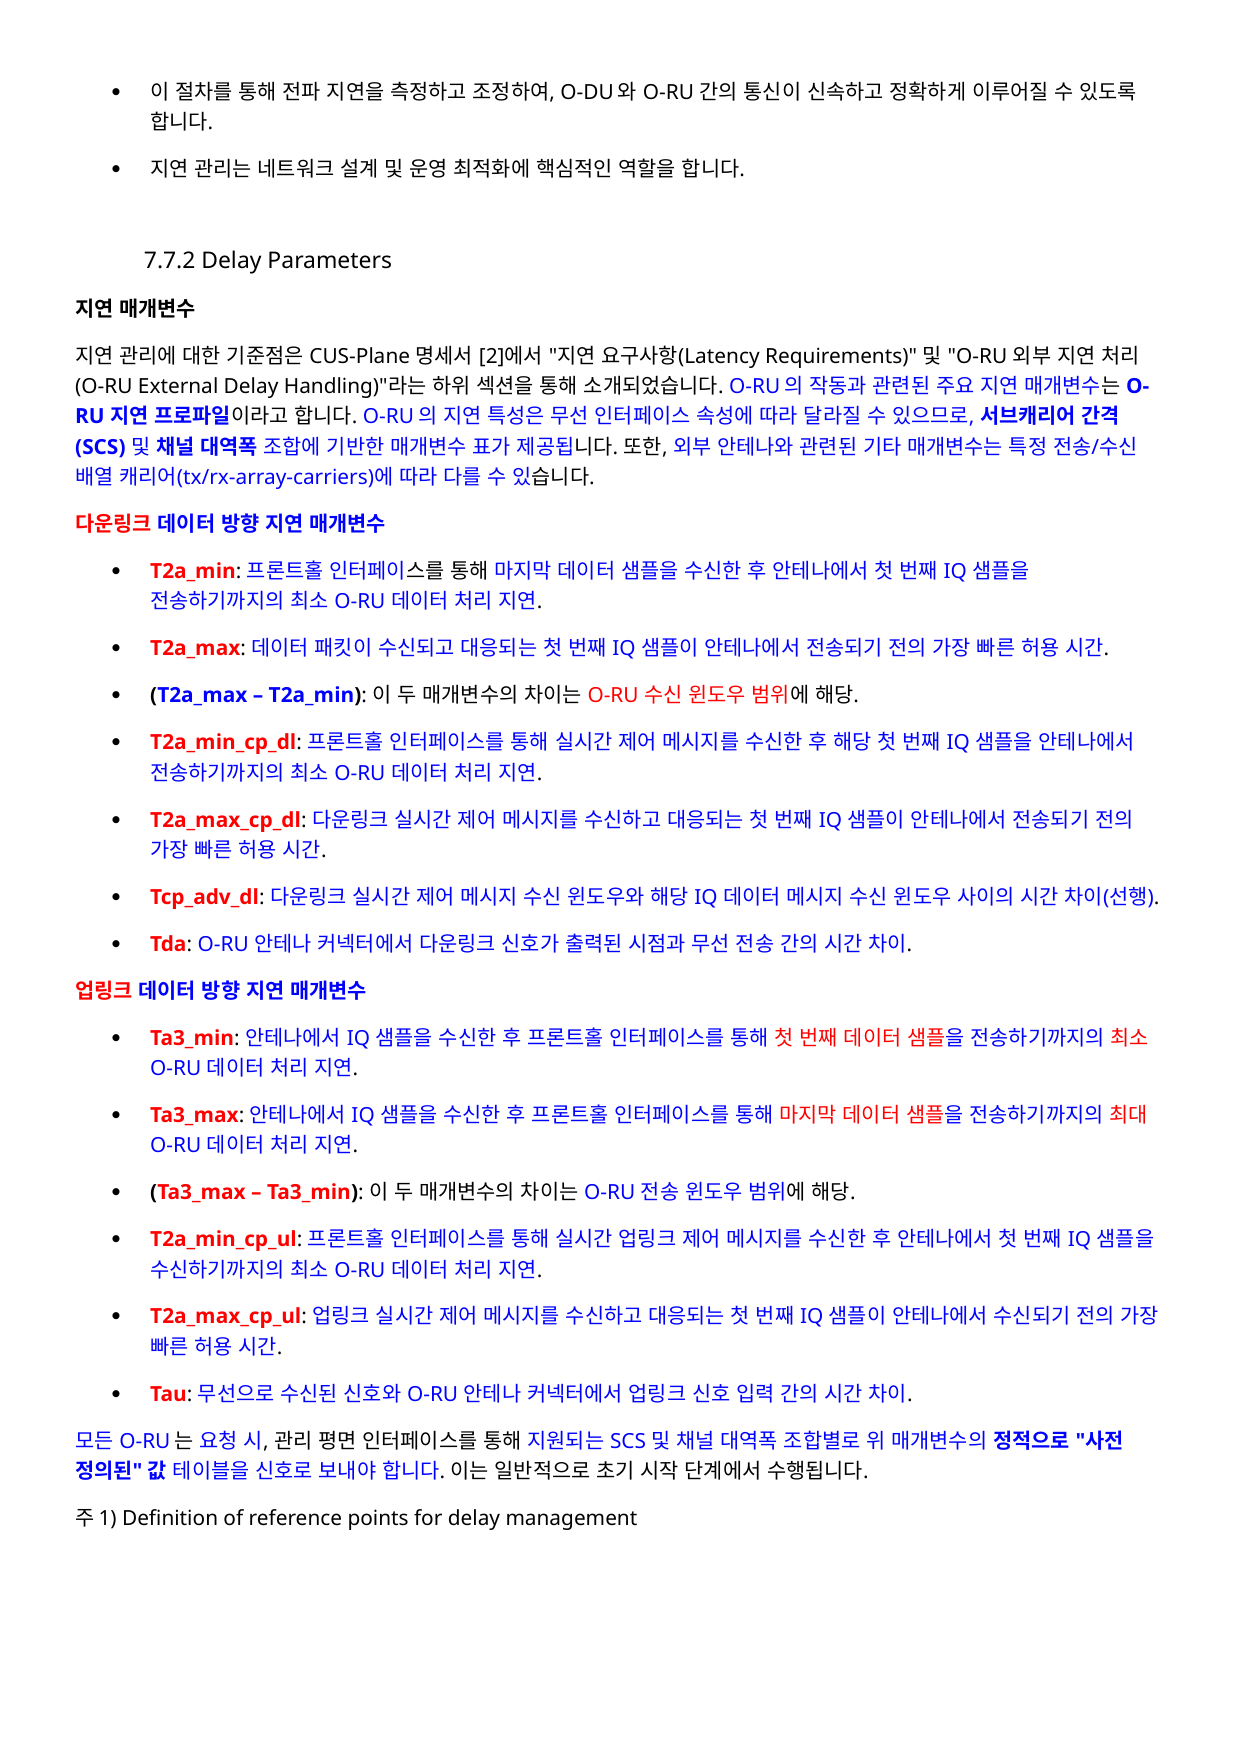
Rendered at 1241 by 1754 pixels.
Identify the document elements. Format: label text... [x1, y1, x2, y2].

list (Ta3_max – Ta3_min): 이 두 매개변수의 차이는 O-RU 전송 윈도우 범위에 해당. [112, 1176, 1165, 1206]
list Ta3_min: 안테나에서 IQ 샘플을 수신한 후 프론트홀 인터페이스를 통해 첫 번째 데이터 샘플을 전송하기까지의 최소 O-RU 데이터 처리 지연. [112, 1021, 1165, 1082]
subtitle 7.7.2 Delay Parameters [144, 244, 1165, 276]
list Tcp_adv_dl: 다운링크 실시간 제어 메시지 수신 윈도우와 해당 IQ 데이터 메시지 수신 윈도우 사이의 시간 차이(선행). [112, 880, 1165, 910]
text 지연 관리에 대한 기준점은 CUS-Plane 명세서 [2]에서 "지연 요구사항(Latency Requirements)" 및 "O-RU 외부 지연 처리(O-RU External Delay Handling)"라는 하위 섹션을 통해 소개되었습니다. O-RU의 작동과 관련된 주요 지연 매개변수는 O-RU 지연 프로파일이라고 합니다. O-RU의 지연 특성은 무선 인터페이스 속성에 따라 달라질 수 있으므로, 서브캐리어 간격(SCS) 및 채널 대역폭 조합에 기반한 매개변수 표가 제공됩니다. 또한, 외부 안테나와 관련된 기타 매개변수는 특정 전송/수신 배열 캐리어(tx/rx-array-carriers)에 따라 다를 수 있습니다. [75, 339, 1165, 491]
list Ta3_max: 안테나에서 IQ 샘플을 수신한 후 프론트홀 인터페이스를 통해 마지막 데이터 샘플을 전송하기까지의 최대 O-RU 데이터 처리 지연. [112, 1098, 1165, 1159]
list T2a_max: 데이터 패킷이 수신되고 대응되는 첫 번째 IQ 샘플이 안테나에서 전송되기 전의 가장 빠른 허용 시간. [112, 632, 1165, 662]
list Tda: O-RU 안테나 커넥터에서 다운링크 신호가 출력된 시점과 무선 전송 간의 시간 차이. [112, 927, 1165, 957]
list (T2a_max – T2a_min): 이 두 매개변수의 차이는 O-RU 수신 윈도우 범위에 해당. [112, 678, 1165, 709]
text 지연 매개변수 [75, 292, 1165, 322]
list T2a_max_cp_dl: 다운링크 실시간 제어 메시지를 수신하고 대응되는 첫 번째 IQ 샘플이 안테나에서 전송되기 전의 가장 빠른 허용 시간. [112, 803, 1165, 863]
text 업링크 데이터 방향 지연 매개변수 [75, 974, 1165, 1004]
list T2a_min: 프론트홀 인터페이스를 통해 마지막 데이터 샘플을 수신한 후 안테나에서 첫 번째 IQ 샘플을 전송하기까지의 최소 O-RU 데이터 처리 지연. [112, 554, 1165, 615]
list 이 절차를 통해 전파 지연을 측정하고 조정하여, O-DU와 O-RU 간의 통신이 신속하고 정확하게 이루어질 수 있도록 합니다. [112, 75, 1165, 136]
list T2a_min_cp_ul: 프론트홀 인터페이스를 통해 실시간 업링크 제어 메시지를 수신한 후 안테나에서 첫 번째 IQ 샘플을 수신하기까지의 최소 O-RU 데이터 처리 지연. [112, 1222, 1165, 1283]
list T2a_max_cp_ul: 업링크 실시간 제어 메시지를 수신하고 대응되는 첫 번째 IQ 샘플이 안테나에서 수신되기 전의 가장 빠른 허용 시간. [112, 1300, 1165, 1360]
text 모든 O-RU는 요청 시, 관리 평면 인터페이스를 통해 지원되는 SCS 및 채널 대역폭 조합별로 위 매개변수의 정적으로 "사전 정의된" 값 테이블을 신호로 보내야 합니다. 이는 일반적으로 초기 시작 단계에서 수행됩니다. [75, 1424, 1165, 1485]
list 지연 관리는 네트워크 설계 및 운영 최적화에 핵심적인 역할을 합니다. [112, 152, 1165, 183]
text 주1) Definition of reference points for delay management [75, 1501, 1165, 1532]
text 다운링크 데이터 방향 지연 매개변수 [75, 507, 1165, 538]
list Tau: 무선으로 수신된 신호와 O-RU 안테나 커넥터에서 업링크 신호 입력 간의 시간 차이. [112, 1377, 1165, 1407]
list T2a_min_cp_dl: 프론트홀 인터페이스를 통해 실시간 제어 메시지를 수신한 후 해당 첫 번째 IQ 샘플을 안테나에서 전송하기까지의 최소 O-RU 데이터 처리 지연. [112, 726, 1165, 786]
